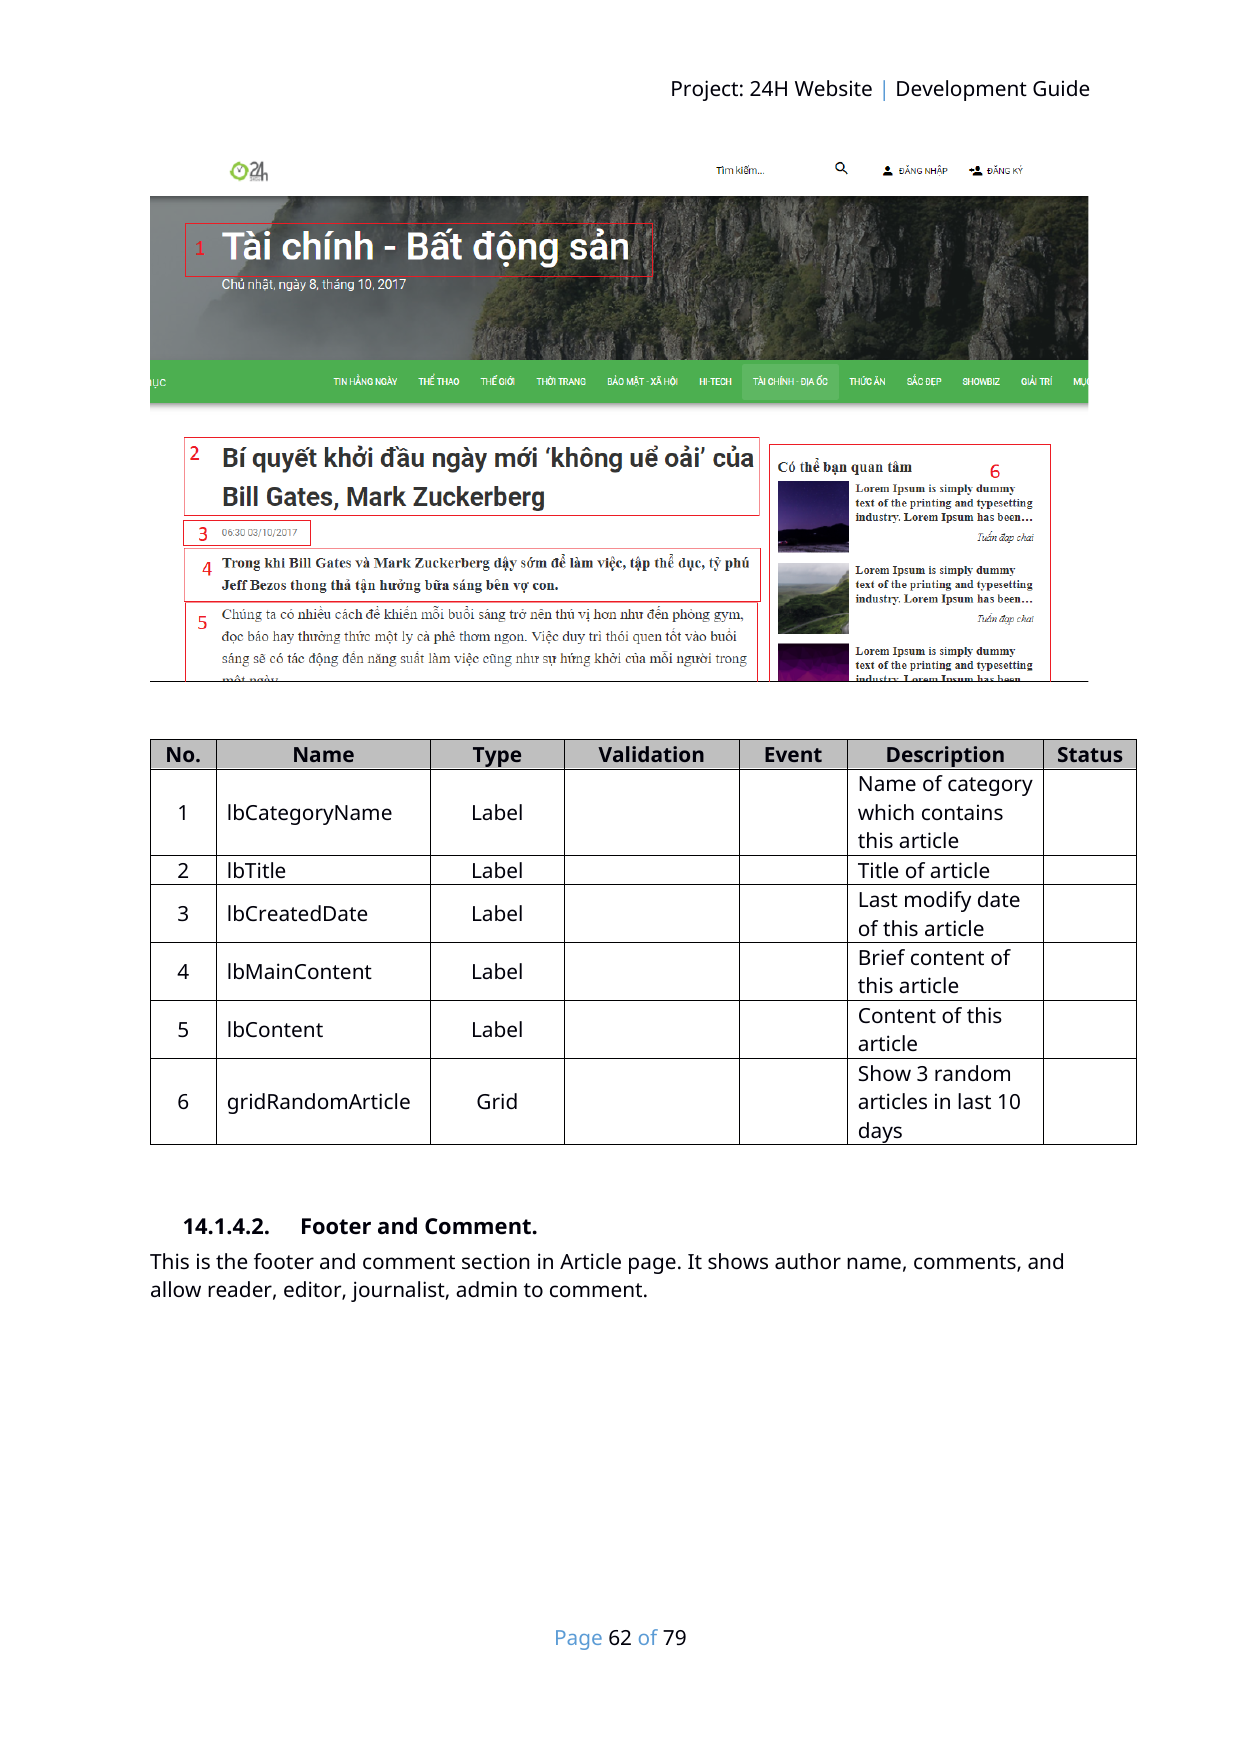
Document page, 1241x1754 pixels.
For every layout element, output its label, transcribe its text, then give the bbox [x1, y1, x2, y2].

table_cell [740, 885, 847, 942]
table_cell [740, 770, 847, 855]
table_cell Content of this article [848, 1001, 1043, 1058]
table_cell [1044, 1001, 1136, 1058]
table_cell lbMainContent [217, 943, 430, 1000]
table_cell Label [431, 1001, 564, 1058]
table_cell 5 [151, 1001, 216, 1058]
table_cell gridRandomArticle [217, 1059, 430, 1144]
table_cell [740, 1059, 847, 1144]
picture [150, 150, 1089, 682]
table_cell [565, 856, 739, 884]
table_cell 1 [151, 770, 216, 855]
table_cell Label [431, 885, 564, 942]
table_header No. [151, 740, 216, 768]
table_cell Label [431, 770, 564, 855]
table_header Status [1044, 740, 1136, 768]
table_cell [740, 856, 847, 884]
table_cell lbCreatedDate [217, 885, 430, 942]
table_cell [1044, 856, 1136, 884]
table_cell [1044, 1059, 1136, 1144]
table_cell [565, 1001, 739, 1058]
table_cell lbContent [217, 1001, 430, 1058]
text This is the footer and comment section in Article page. It shows author name, comments, and allow reader, editor, journalist, admin to comment. [150, 1247, 1090, 1304]
table_cell lbTitle [217, 856, 430, 884]
table_cell Label [431, 943, 564, 1000]
table_cell [740, 943, 847, 1000]
table_cell [565, 1059, 739, 1144]
table_cell [1044, 943, 1136, 1000]
subtitle Footer and Comment. [182, 1211, 1090, 1241]
table_cell [565, 885, 739, 942]
table_cell 6 [151, 1059, 216, 1144]
table_cell [740, 1001, 847, 1058]
table_cell Name of category which contains this article [848, 770, 1043, 855]
table_cell 3 [151, 885, 216, 942]
table_cell Title of article [848, 856, 1043, 884]
table_cell Last modify date of this article [848, 885, 1043, 942]
table_cell [565, 770, 739, 855]
table_header Event [740, 740, 847, 768]
table_cell [565, 943, 739, 1000]
table_header Validation [565, 740, 739, 768]
table_cell [1044, 770, 1136, 855]
table_cell lbCategoryName [217, 770, 430, 855]
table_cell 2 [151, 856, 216, 884]
table_header Description [848, 740, 1043, 768]
table_header Type [431, 740, 564, 768]
table_cell 4 [151, 943, 216, 1000]
table_cell Show 3 random articles in last 10 days [848, 1059, 1043, 1144]
table_cell Brief content of this article [848, 943, 1043, 1000]
table_header Name [217, 740, 430, 768]
table_cell Label [431, 856, 564, 884]
table_cell [1044, 885, 1136, 942]
table_cell Grid [431, 1059, 564, 1144]
